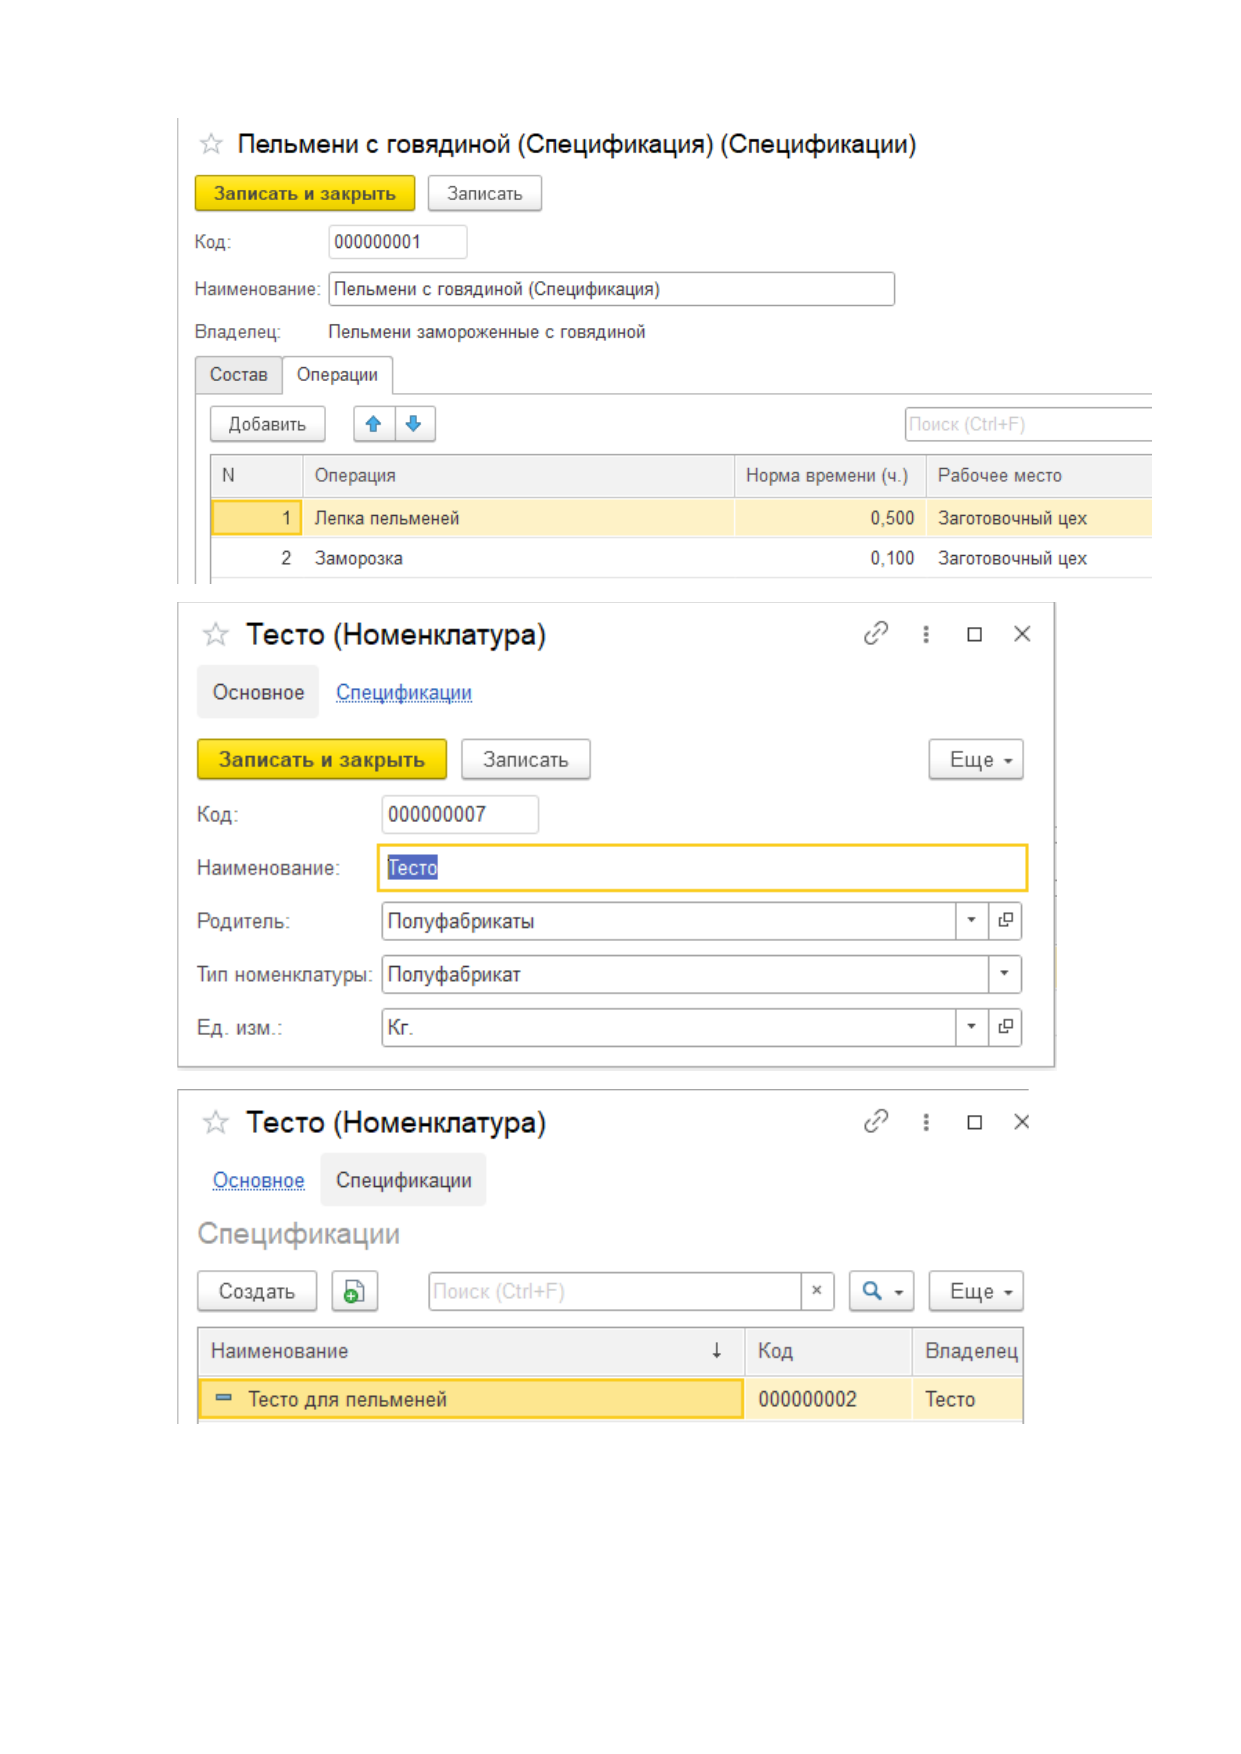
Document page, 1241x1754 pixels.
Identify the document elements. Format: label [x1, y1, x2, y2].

picture [177, 118, 1152, 584]
picture [177, 602, 1057, 1071]
picture [177, 1089, 1029, 1424]
